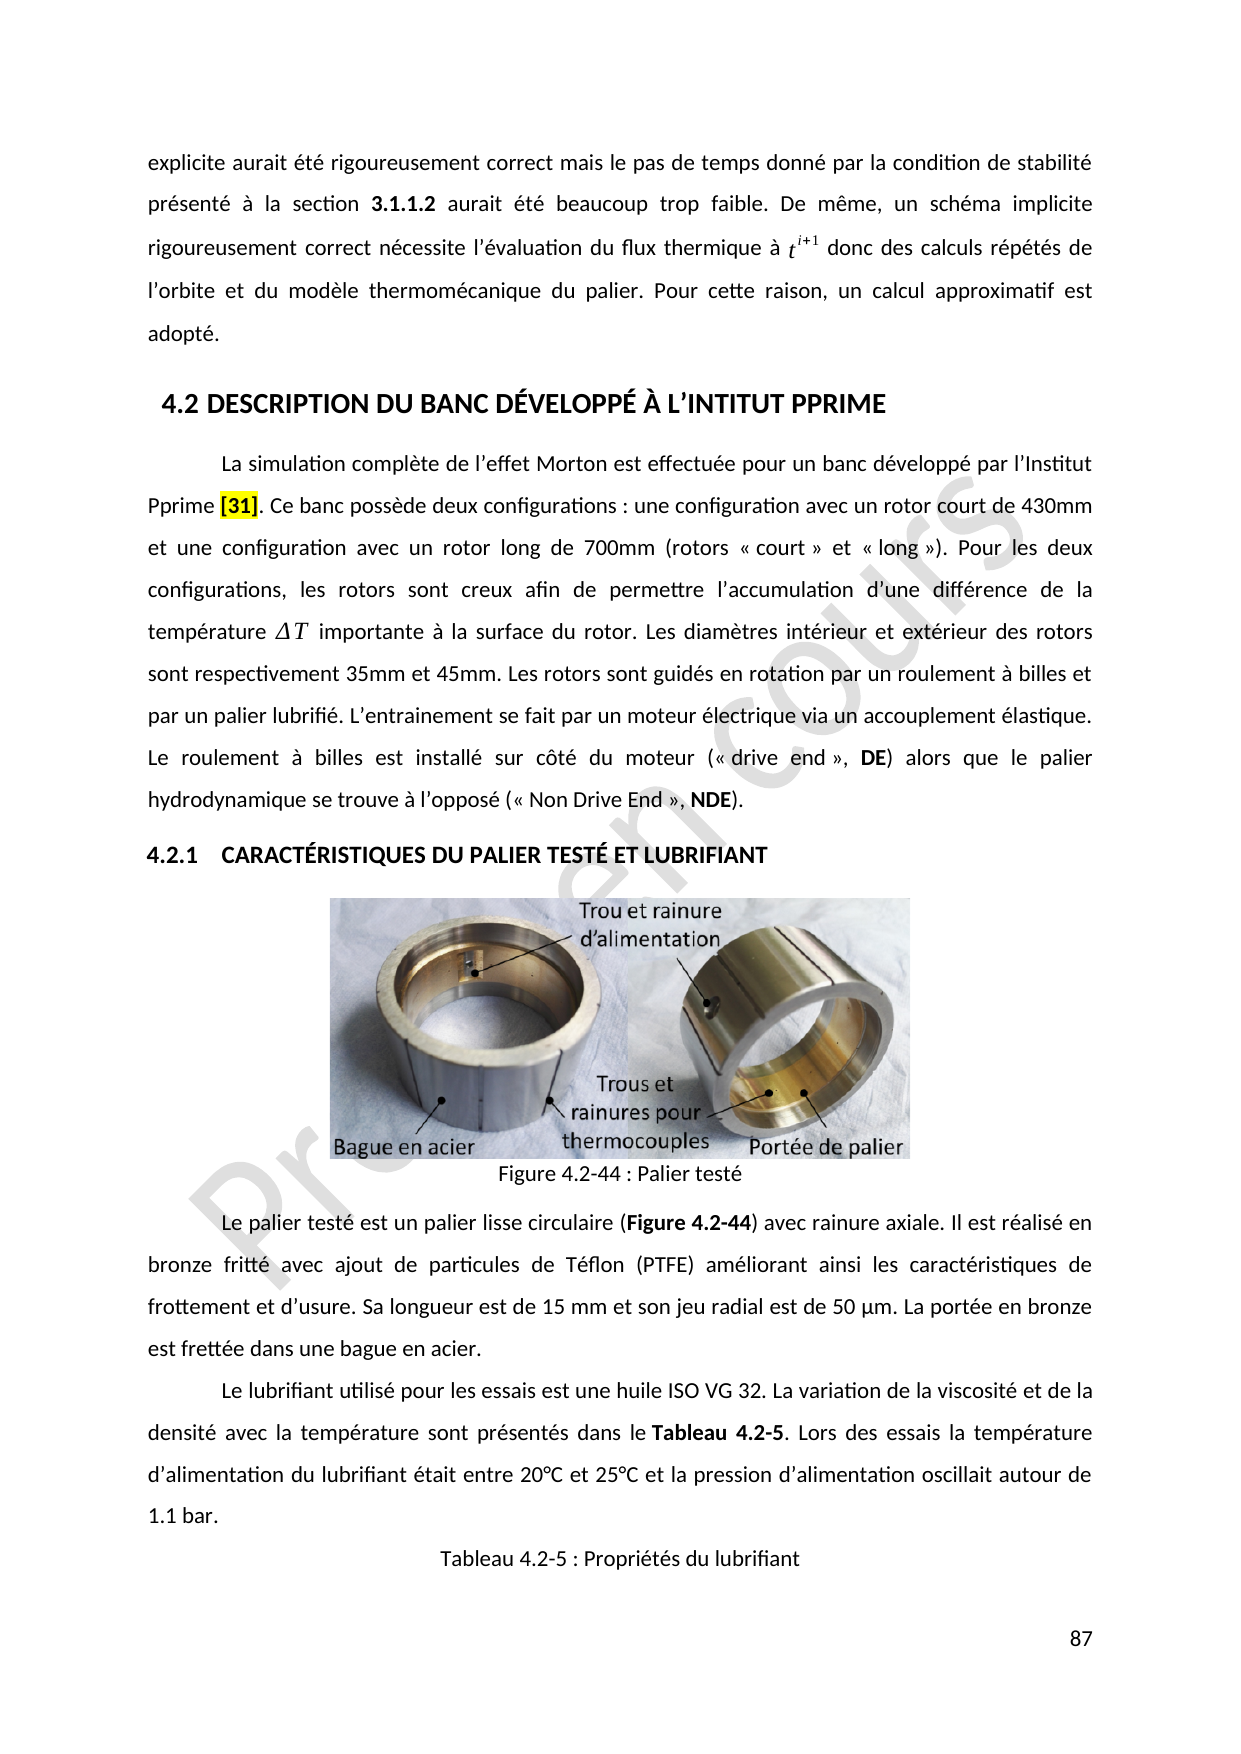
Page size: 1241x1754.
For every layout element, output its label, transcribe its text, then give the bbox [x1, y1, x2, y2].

picture [329, 898, 911, 1159]
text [148, 148, 1093, 347]
subtitle Caractéristiques du palier testé et lubrifiant [146, 839, 1093, 870]
text La simulation complète de l’effet Morton est effectuée pour un banc développé par l’Institut Pprime [31]. Ce banc possède deux configurations : une configuration avec un rotor court de 430mm et une configuration avec un rotor long de 700mm (rotors « court » et « long »). Pour les deux configurations, les rotors sont creux afin de permettre l’accumulation d’une différence de la température importante à la surface du rotor. Les diamètres intérieur et extérieur des rotors sont respectivement 35mm et 45mm. Les rotors sont guidés en rotation par un roulement à billes et par un palier lubrifié. L’entrainement se fait par un moteur électrique via un accouplement élastique. Le roulement à billes est installé sur côté du moteur (« drive end », DE) alors que le palier hydrodynamique se trouve à l’opposé (« Non Drive End », NDE). [148, 449, 1093, 813]
subtitle Description du Banc développé à l’intitut PPRIME [161, 386, 1093, 421]
